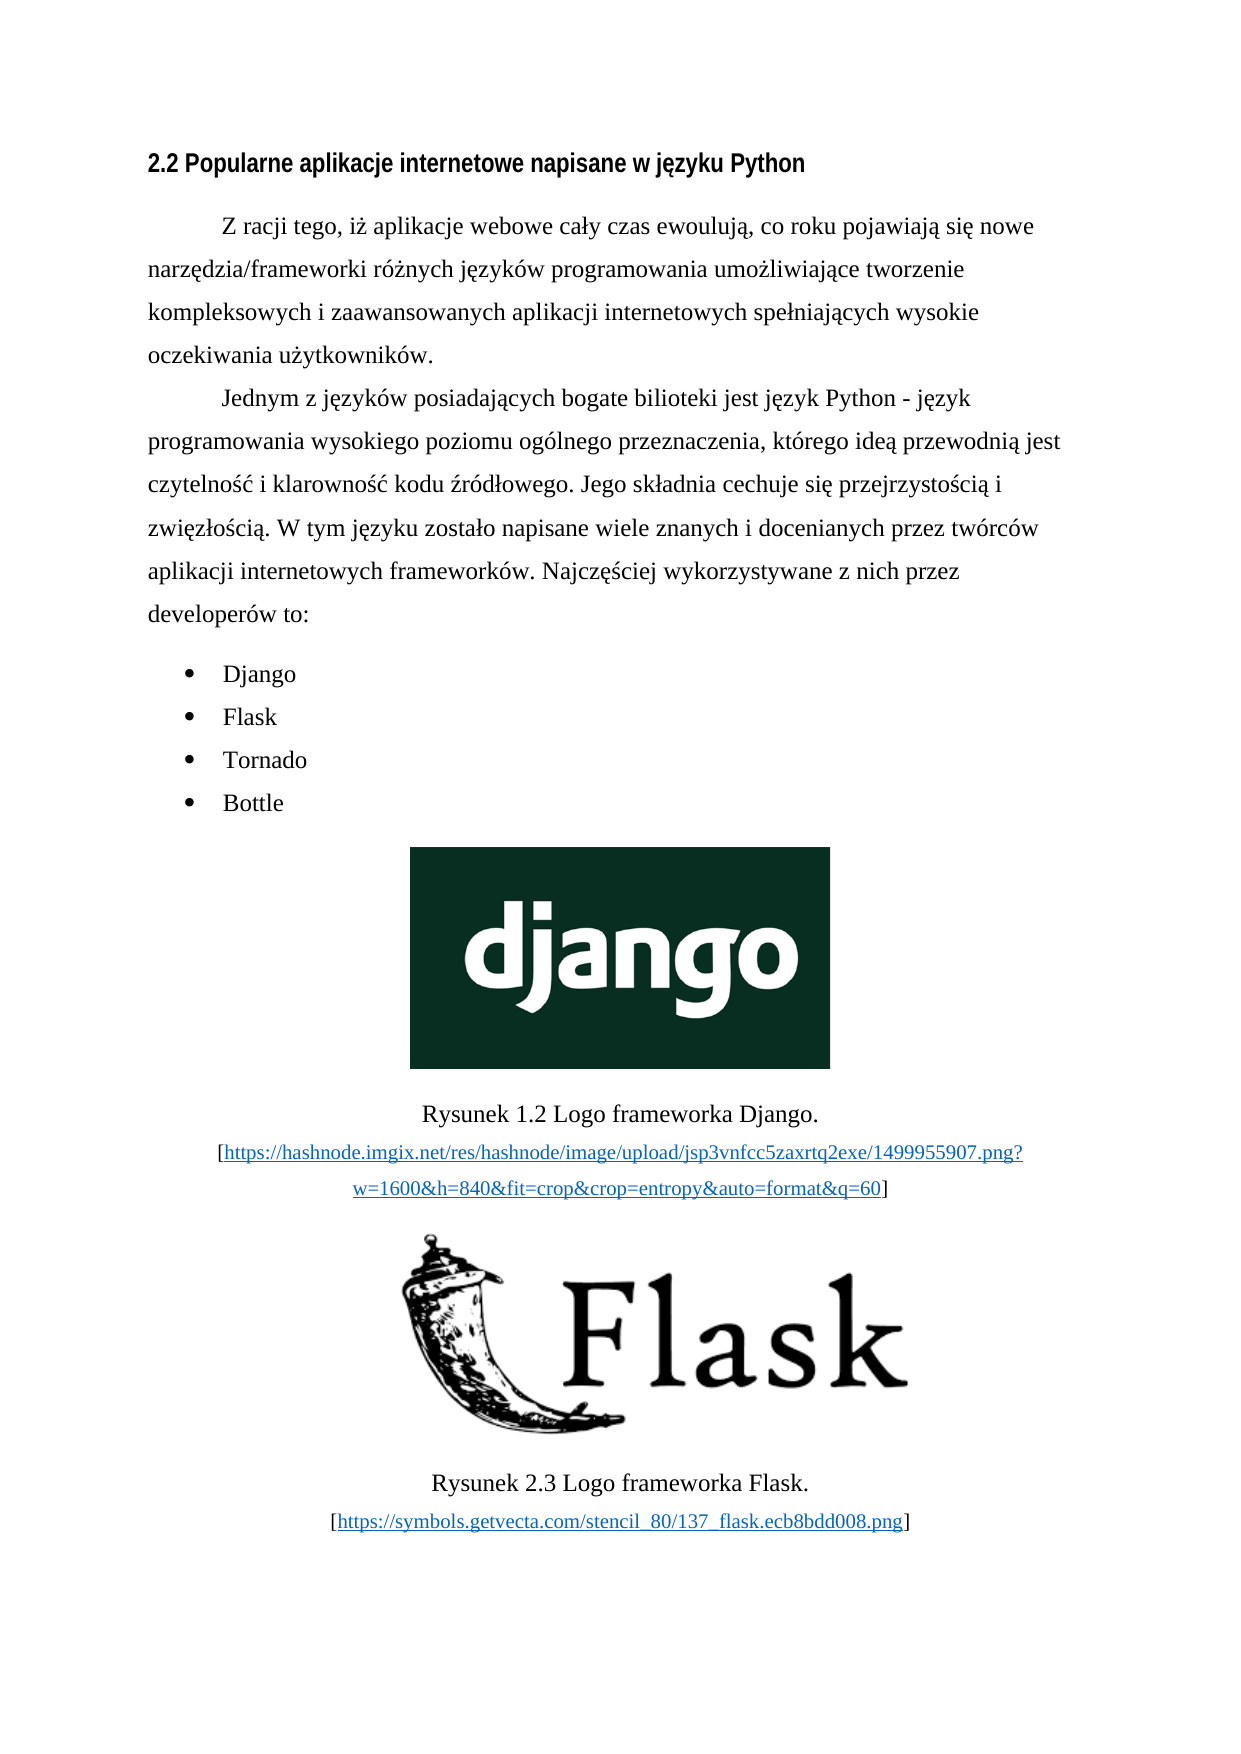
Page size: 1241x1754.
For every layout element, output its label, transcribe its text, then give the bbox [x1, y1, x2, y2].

text 2.2 Popularne aplikacje internetowe napisane w języku Python [148, 148, 1093, 179]
text Rysunek 2.3 Logo frameworka Flask. [https://symbols.getvecta.com/stencil_80/137_flask.ecb8bdd008.png] [148, 1468, 1093, 1533]
list Tornado [185, 745, 1093, 774]
list Django [185, 659, 1093, 687]
picture [400, 1232, 914, 1438]
list Bottle [185, 788, 1093, 817]
list Flask [185, 702, 1093, 731]
picture [410, 847, 831, 1069]
text Z racji tego, iż aplikacje webowe cały czas ewoulują, co roku pojawiają się nowe narzędzia/frameworki różnych języków programowania umożliwiające tworzenie kompleksowych i zaawansowanych aplikacji internetowych spełniających wysokie oczekiwania użytkowników. Jednym z języków posiadających bogate bilioteki jest język Python - język programowania wysokiego poziomu ogólnego przeznaczenia, którego ideą przewodnią jest czytelność i klarowność kodu źródłowego. Jego składnia cechuje się przejrzystością i zwięzłością. W tym języku zostało napisane wiele znanych i docenianych przez twórców aplikacji internetowych frameworków. Najczęściej wykorzystywane z nich przez developerów to: [148, 211, 1093, 628]
